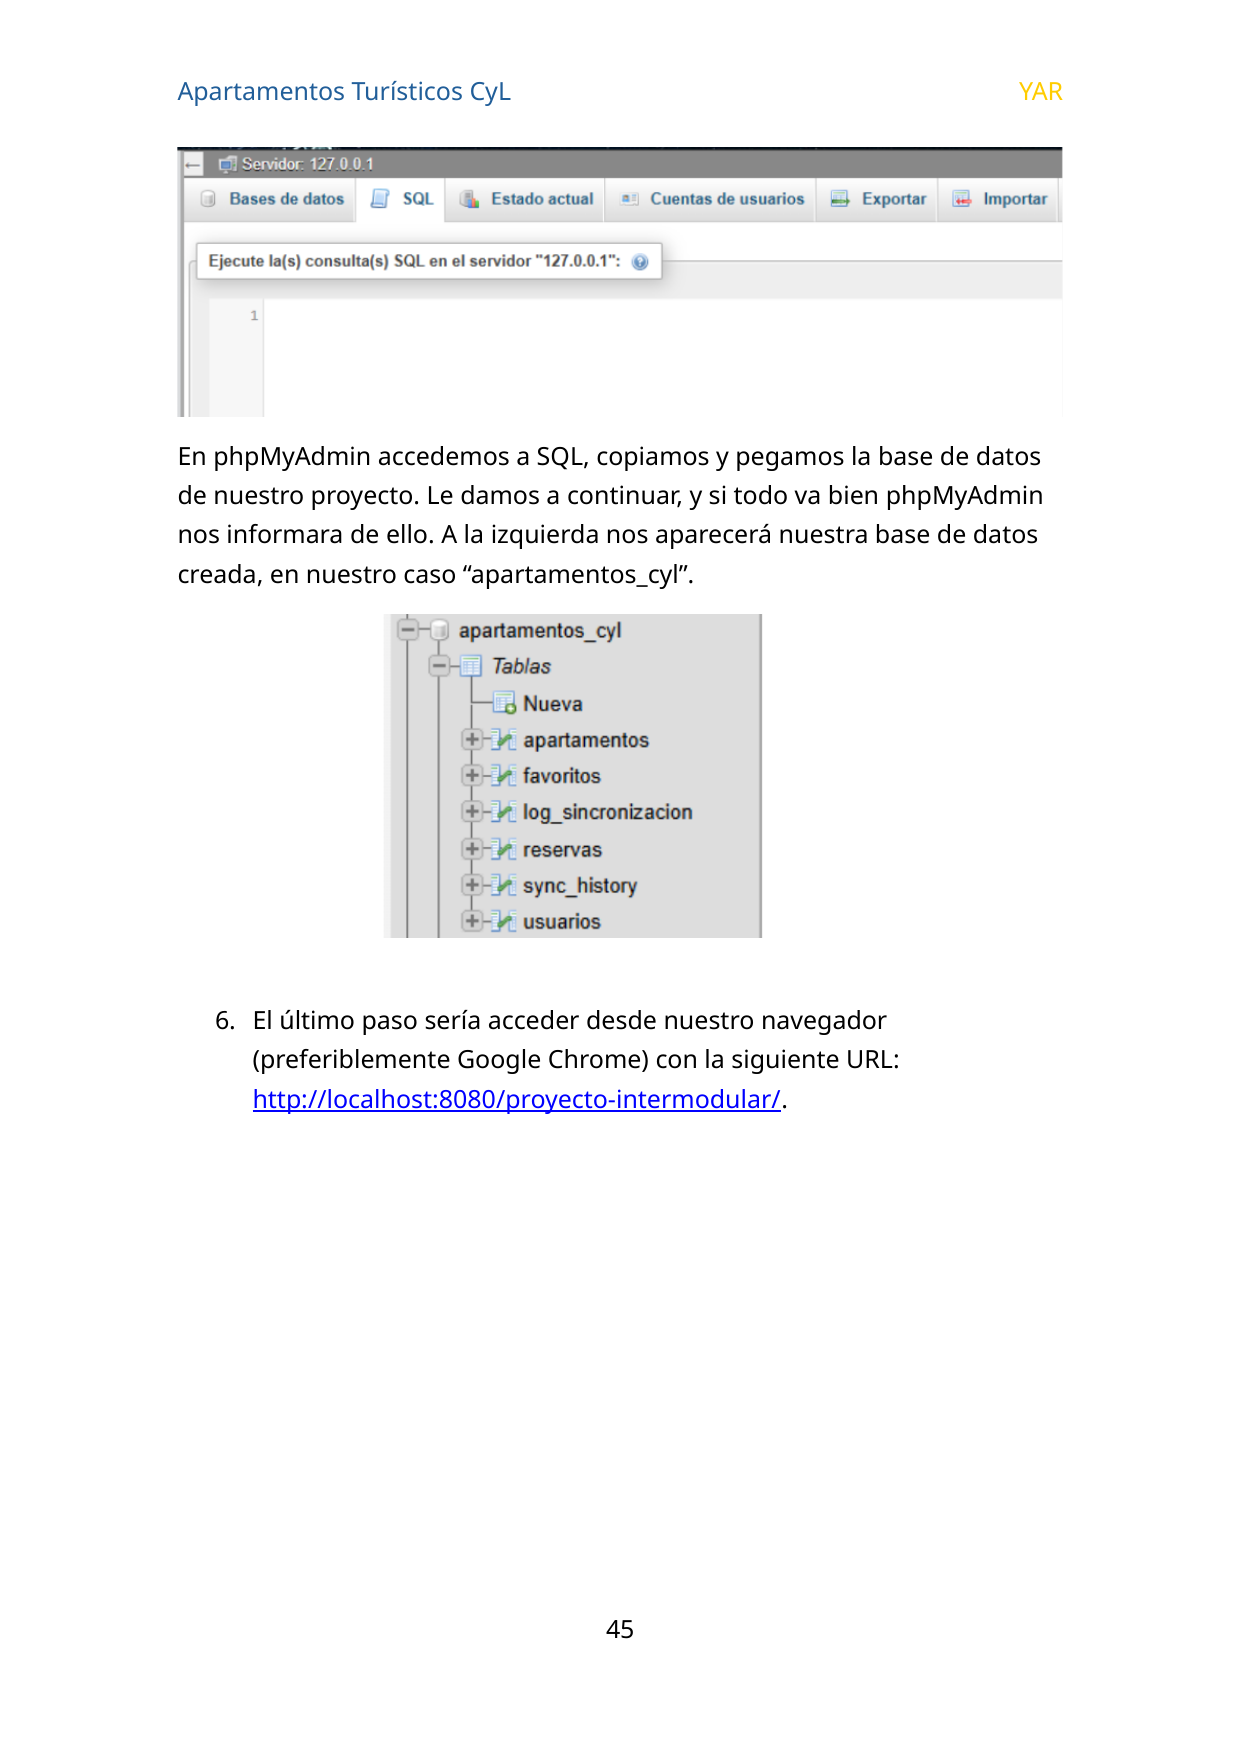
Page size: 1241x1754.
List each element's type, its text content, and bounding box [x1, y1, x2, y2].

picture [177, 147, 1063, 417]
list El último paso sería acceder desde nuestro navegador (preferiblemente Google Chrome) con la siguiente URL: http://localhost:8080/proyecto-intermodular/. [215, 1003, 1063, 1115]
text En phpMyAdmin accedemos a SQL, copiamos y pegamos la base de datos de nuestro proyecto. Le damos a continuar, y si todo va bien phpMyAdmin nos informara de ello. A la izquierda nos aparecerá nuestra base de datos creada, en nuestro caso “apartamentos_cyl”. [177, 439, 1063, 590]
picture [383, 614, 763, 938]
